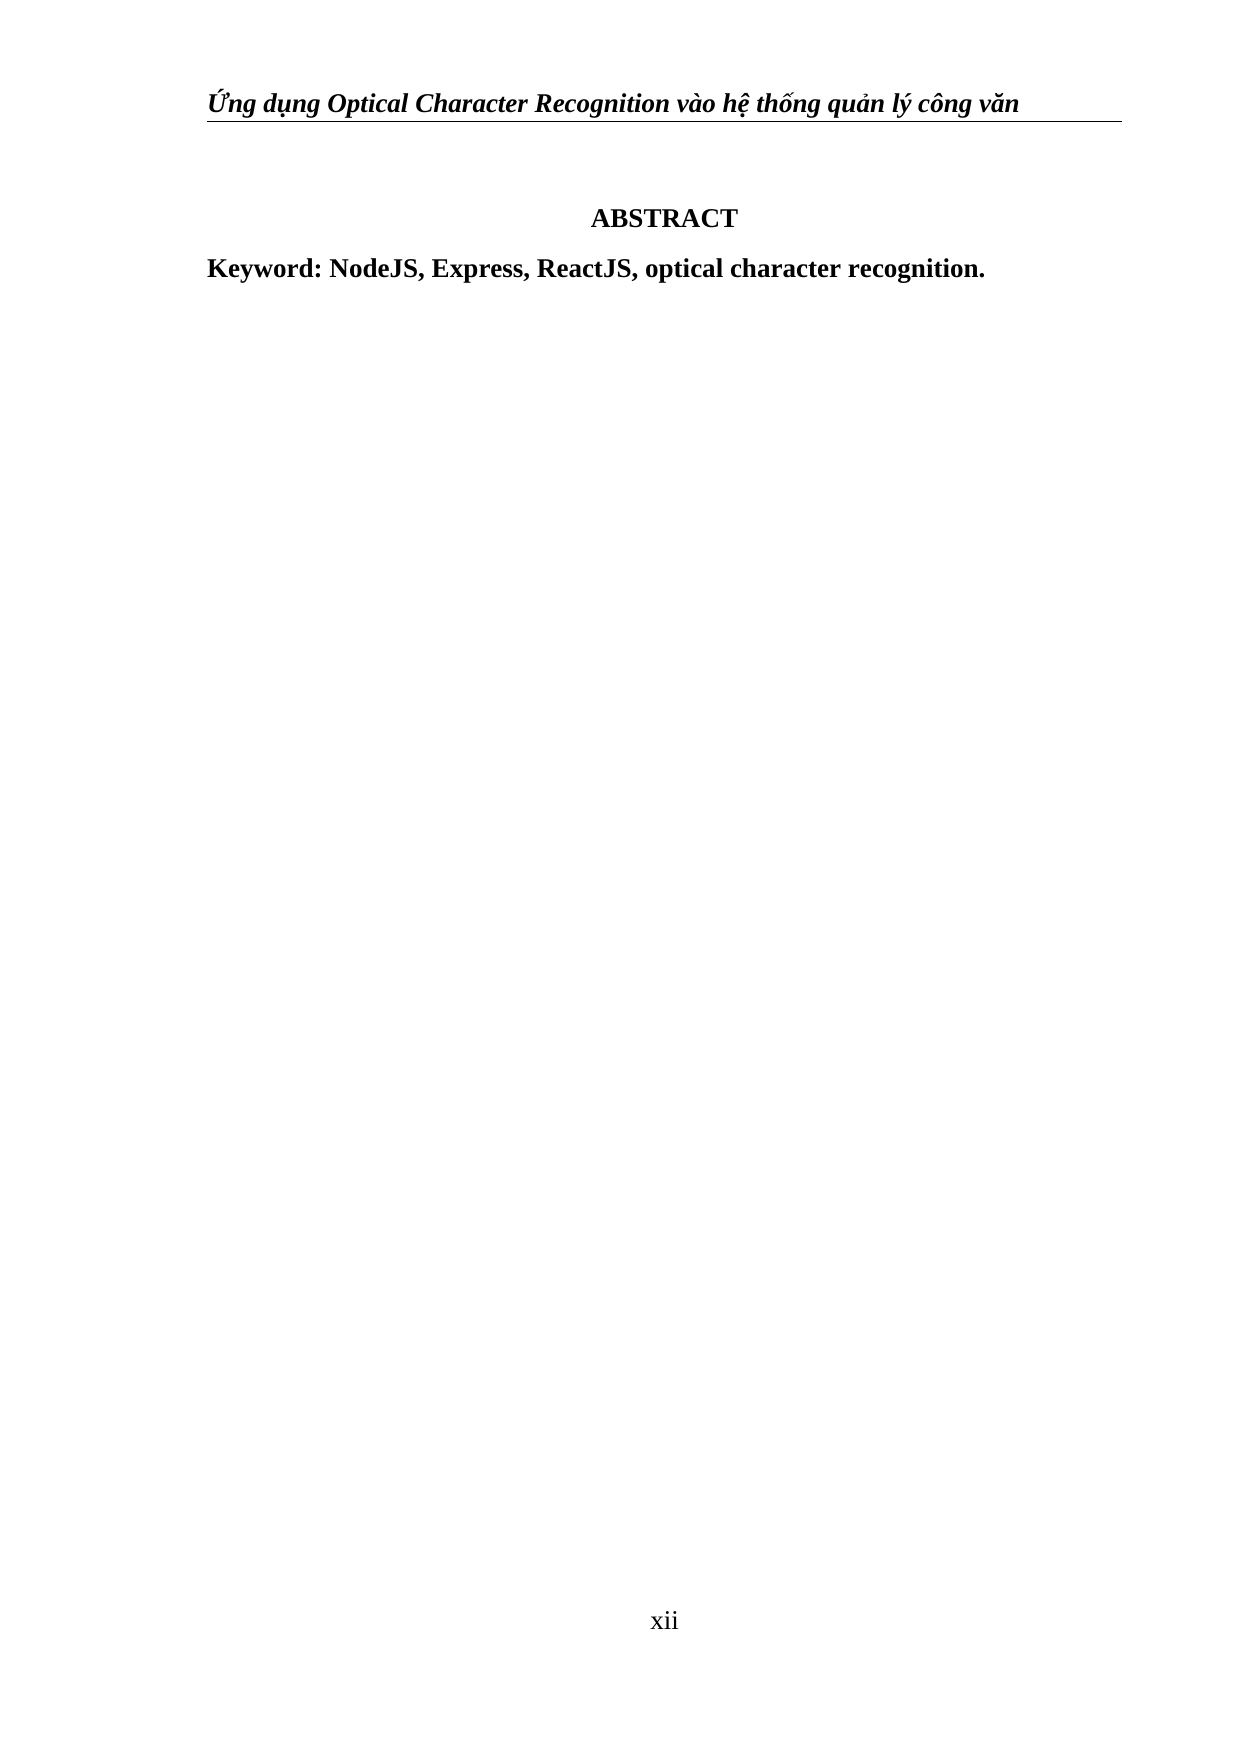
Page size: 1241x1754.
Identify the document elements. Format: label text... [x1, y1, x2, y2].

subtitle ABSTRACT [207, 202, 1122, 233]
text Keyword: NodeJS, Express, ReactJS, optical character recognition. [207, 252, 1122, 283]
